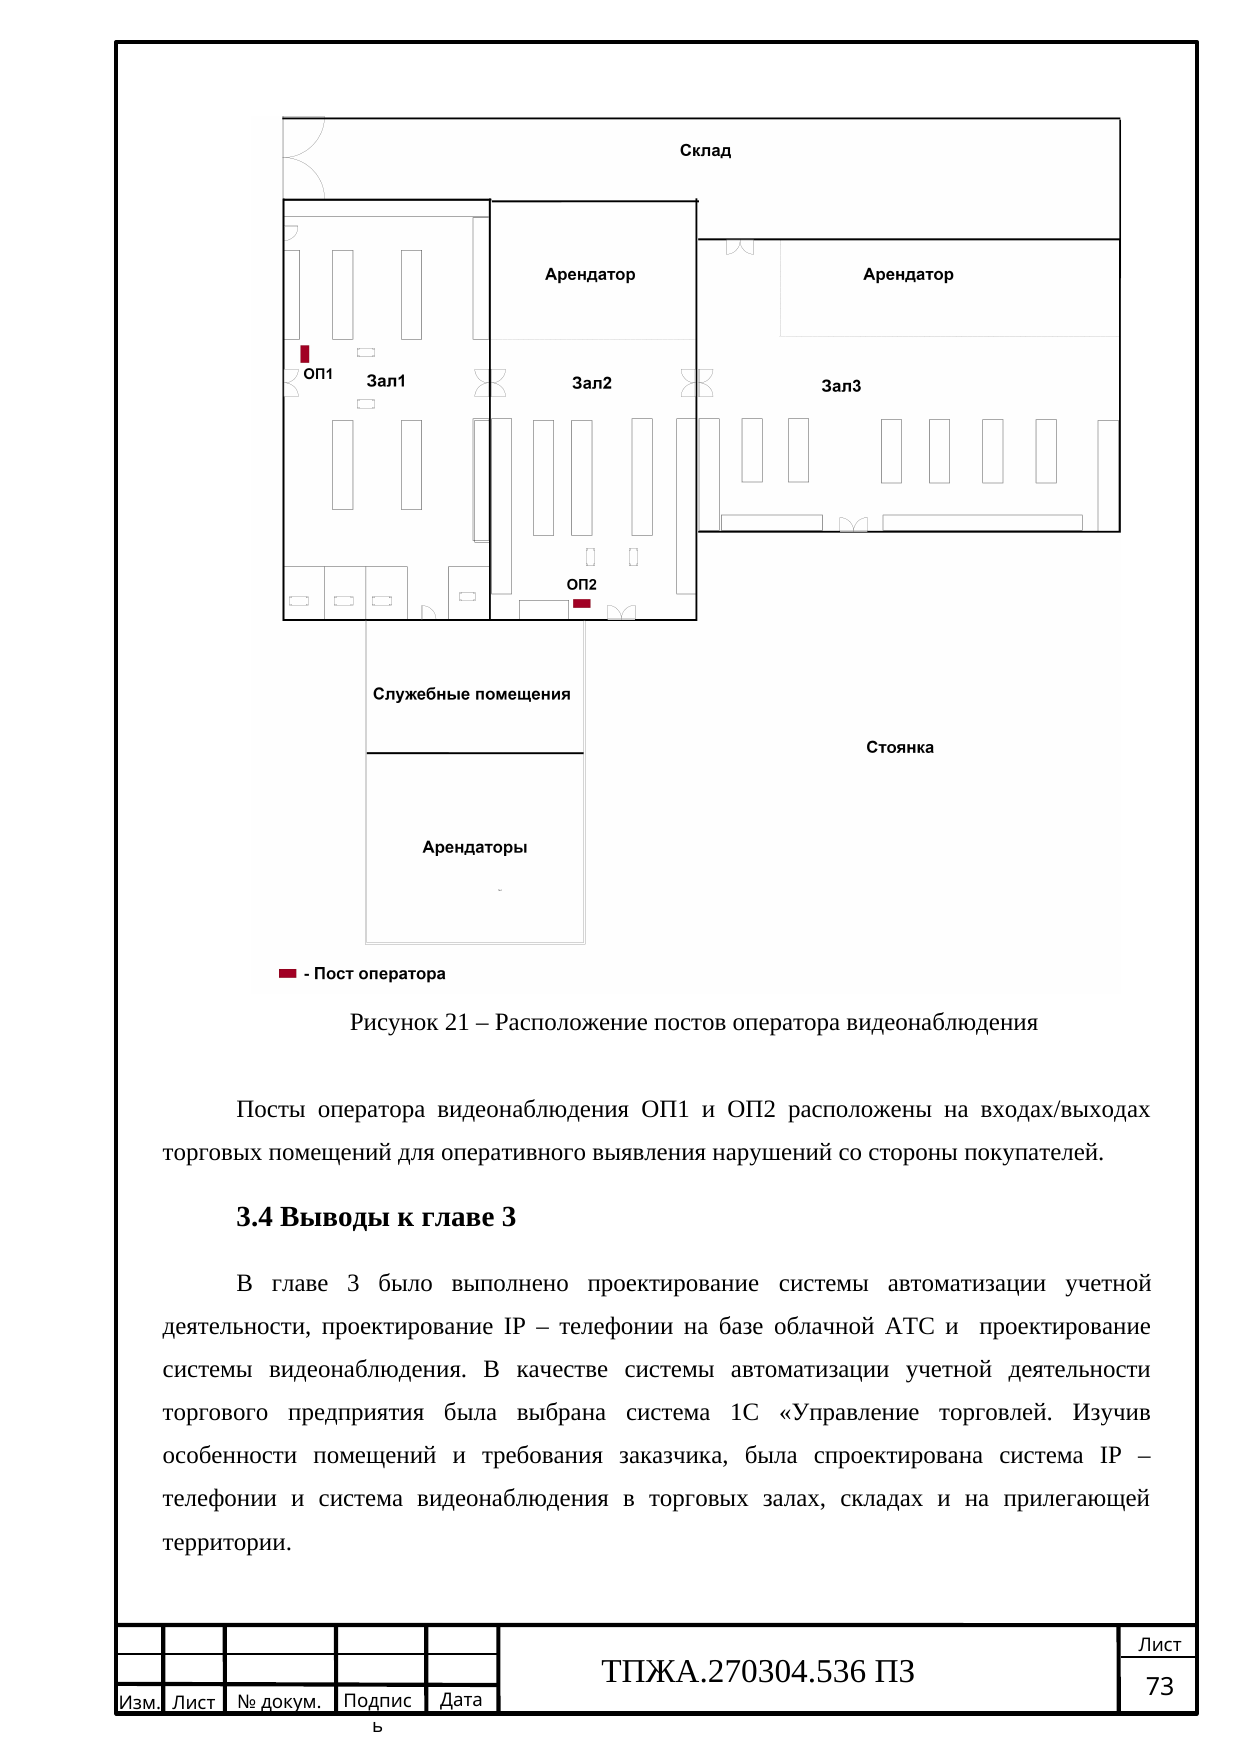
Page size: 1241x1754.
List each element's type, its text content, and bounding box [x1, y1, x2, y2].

text Рисунок 21 – Расположение постов оператора видеонаблюдения [162, 1007, 1152, 1036]
text Посты оператора видеонаблюдения ОП1 и ОП2 расположены на входах/выходах торговых помещений для оперативного выявления нарушений со стороны покупателей. [162, 1094, 1152, 1166]
subtitle 3.4 Выводы к главе 3 [236, 1199, 1152, 1232]
picture [251, 116, 1122, 994]
text В главе 3 было выполнено проектирование системы автоматизации учетной деятельности, проектирование IP – телефонии на базе облачной АТС и проектирование системы видеонаблюдения. В качестве системы автоматизации учетной деятельности торгового предприятия была выбрана система 1С «Управление торговлей. Изучив особенности помещений и требования заказчика, была спроектирована система IP – телефонии и система видеонаблюдения в торговых залах, складах и на прилегающей территории. [162, 1268, 1152, 1555]
